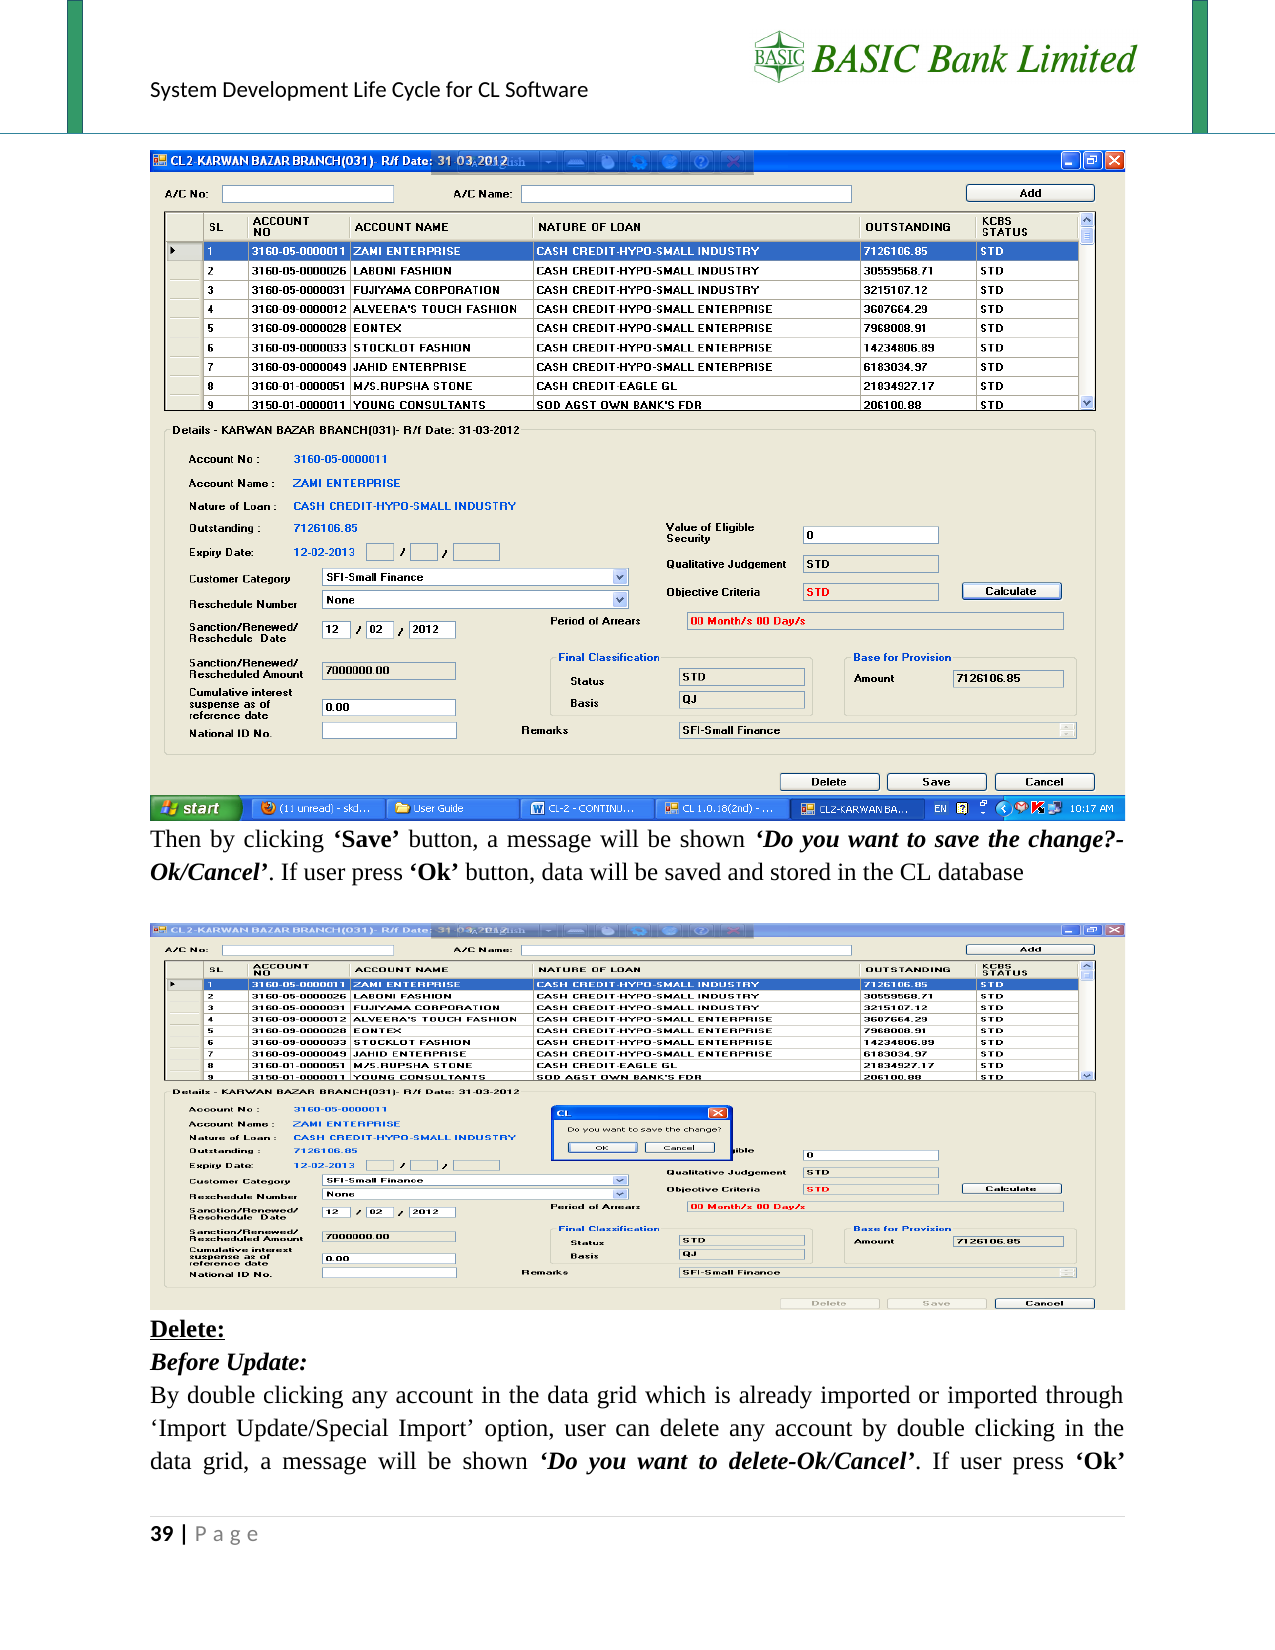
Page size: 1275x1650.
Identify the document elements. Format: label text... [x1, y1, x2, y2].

text Delete: [150, 1314, 1125, 1342]
picture [150, 150, 1125, 821]
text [150, 1380, 1125, 1474]
text Then by clicking ‘Save’ button, a message will be shown ‘Do you want to save the change?-Ok/Cancel’. If user press ‘Ok’ button, data will be saved and stored in the CL database [150, 824, 1125, 886]
picture [150, 923, 1125, 1310]
picture [749, 29, 1140, 84]
text Before Update: [150, 1347, 1125, 1375]
